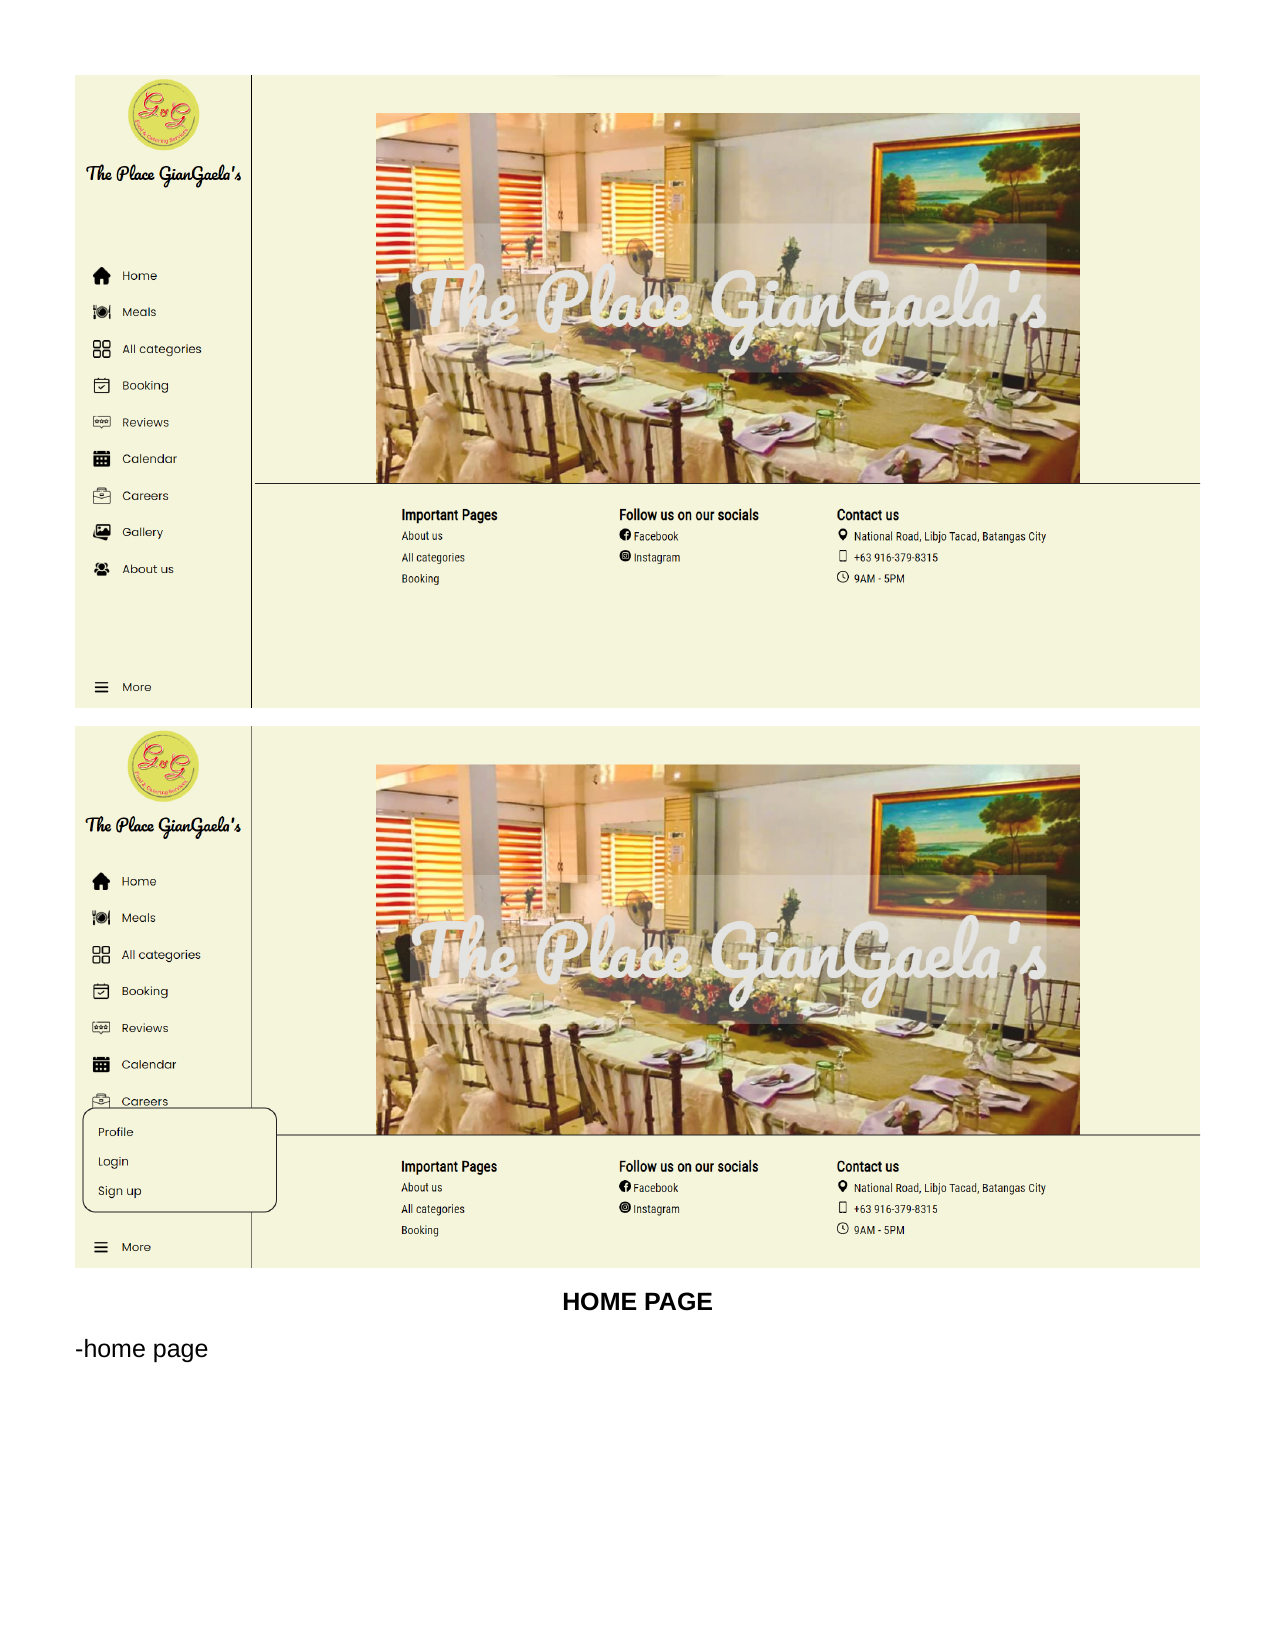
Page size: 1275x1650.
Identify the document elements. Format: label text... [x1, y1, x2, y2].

text -home page [75, 1334, 1200, 1363]
text HOME PAGE [75, 1287, 1200, 1315]
picture [75, 726, 1200, 1268]
picture [75, 75, 1200, 708]
